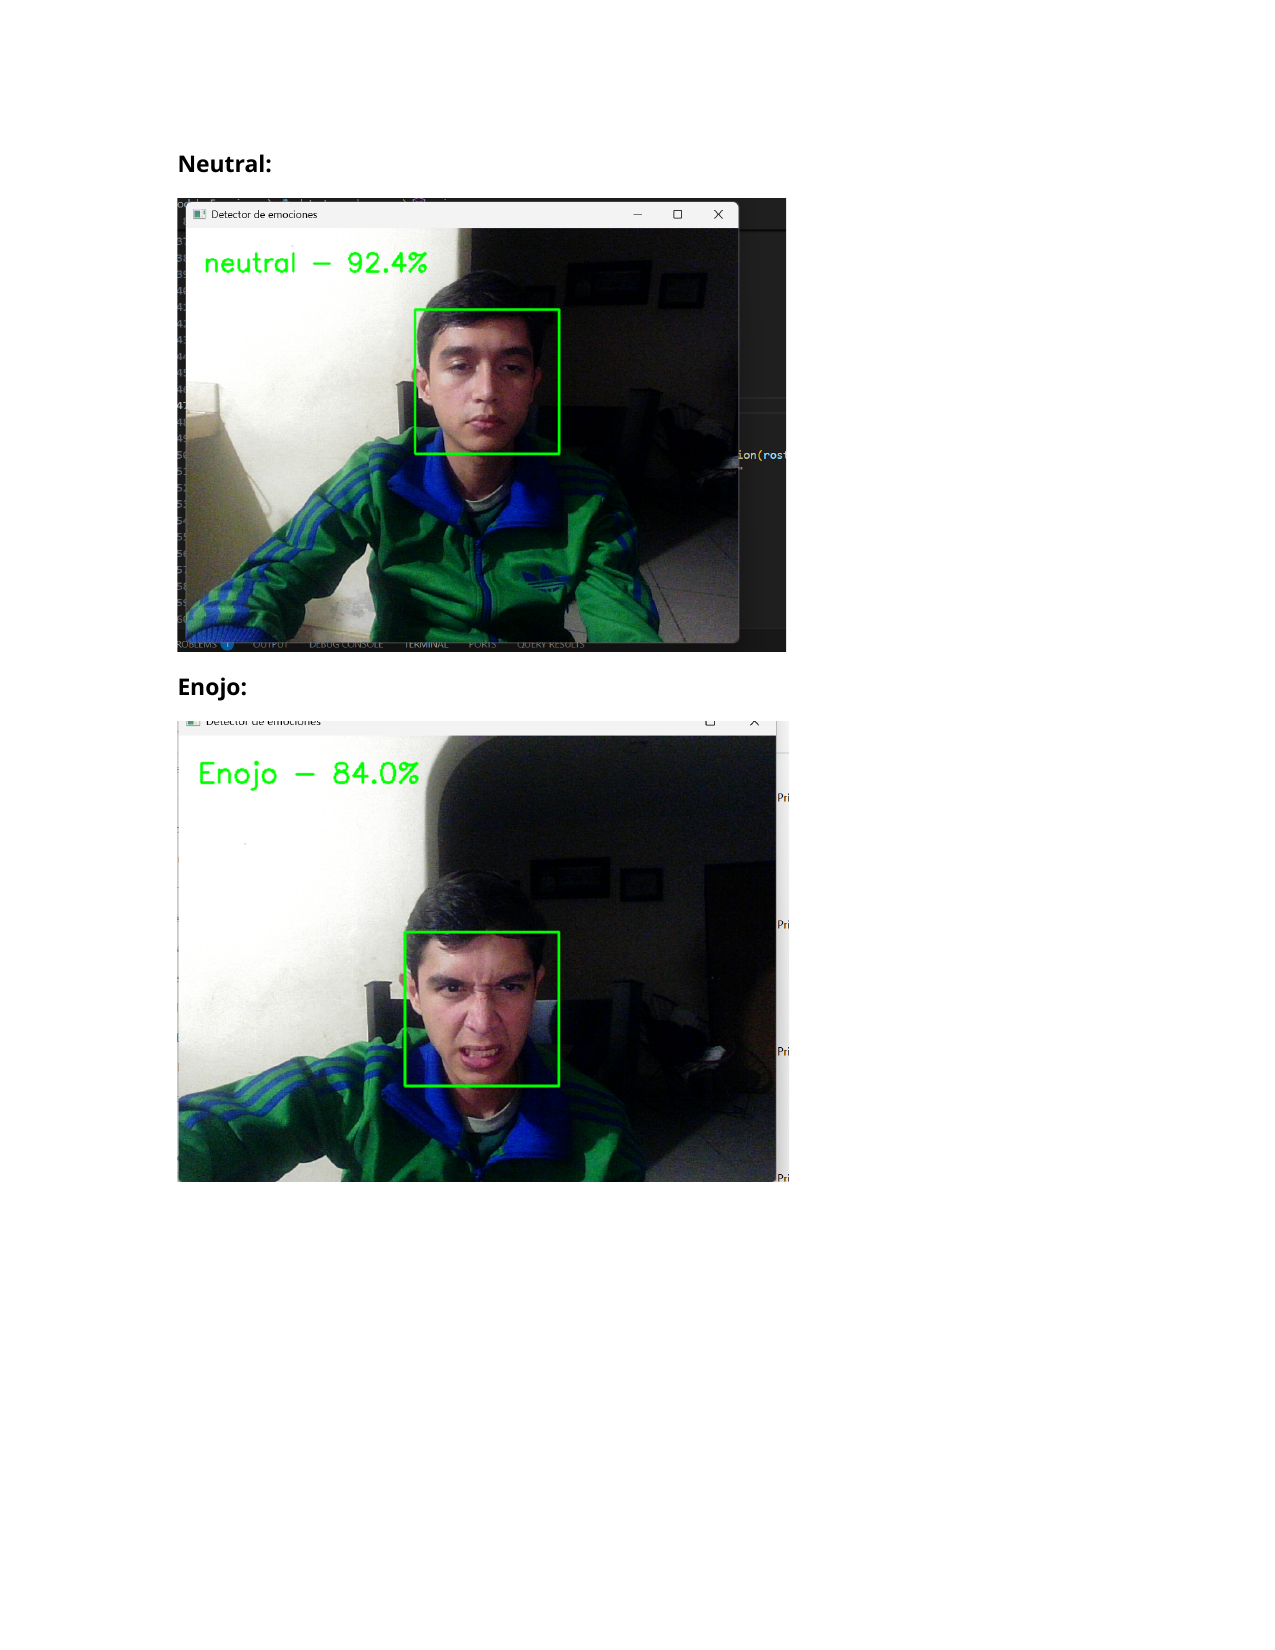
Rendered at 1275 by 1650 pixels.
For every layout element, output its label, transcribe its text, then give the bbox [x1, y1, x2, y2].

text Enojo: [177, 671, 1098, 702]
picture [177, 721, 790, 1182]
text Neutral: [177, 148, 1098, 179]
picture [177, 198, 787, 652]
